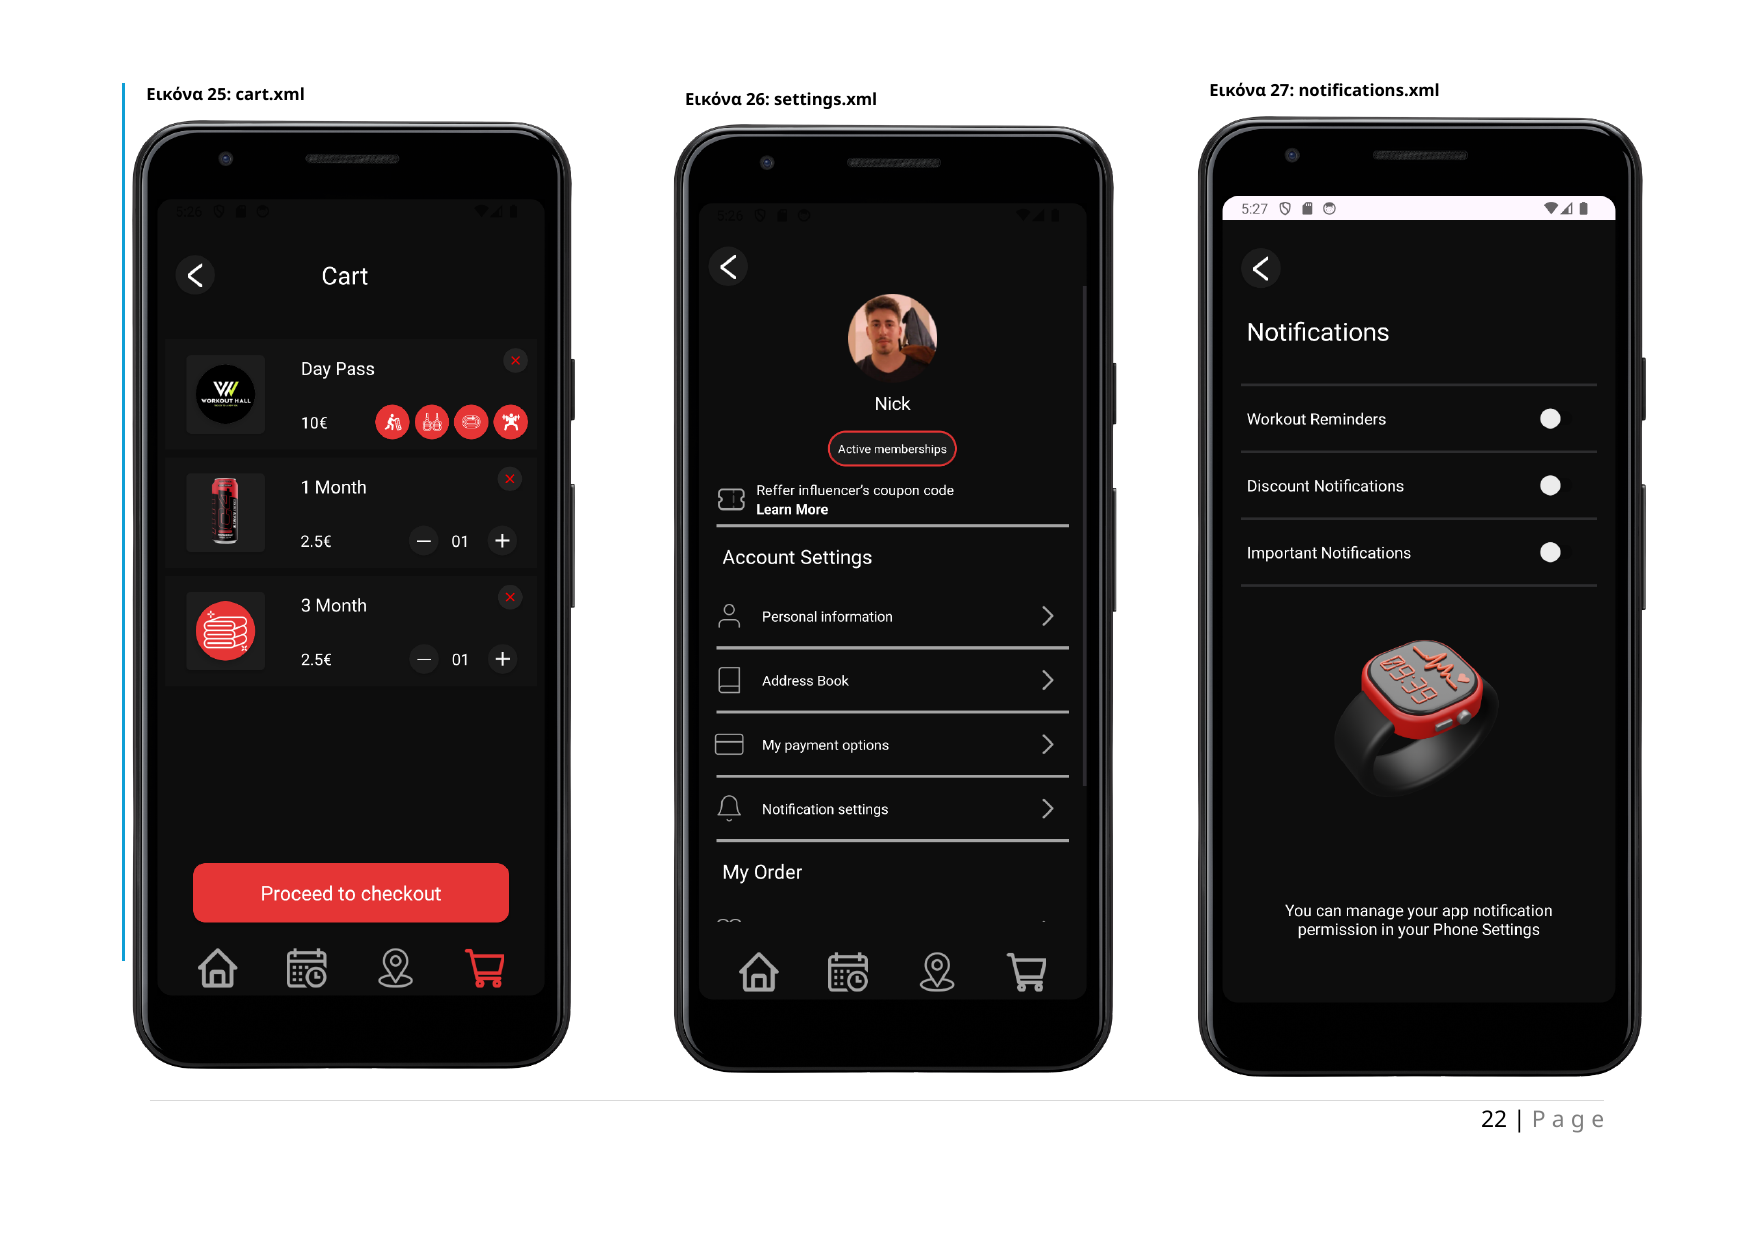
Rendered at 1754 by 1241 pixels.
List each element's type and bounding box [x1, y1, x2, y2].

picture [132, 120, 575, 1069]
picture [673, 124, 1117, 1073]
picture [1197, 116, 1646, 1077]
